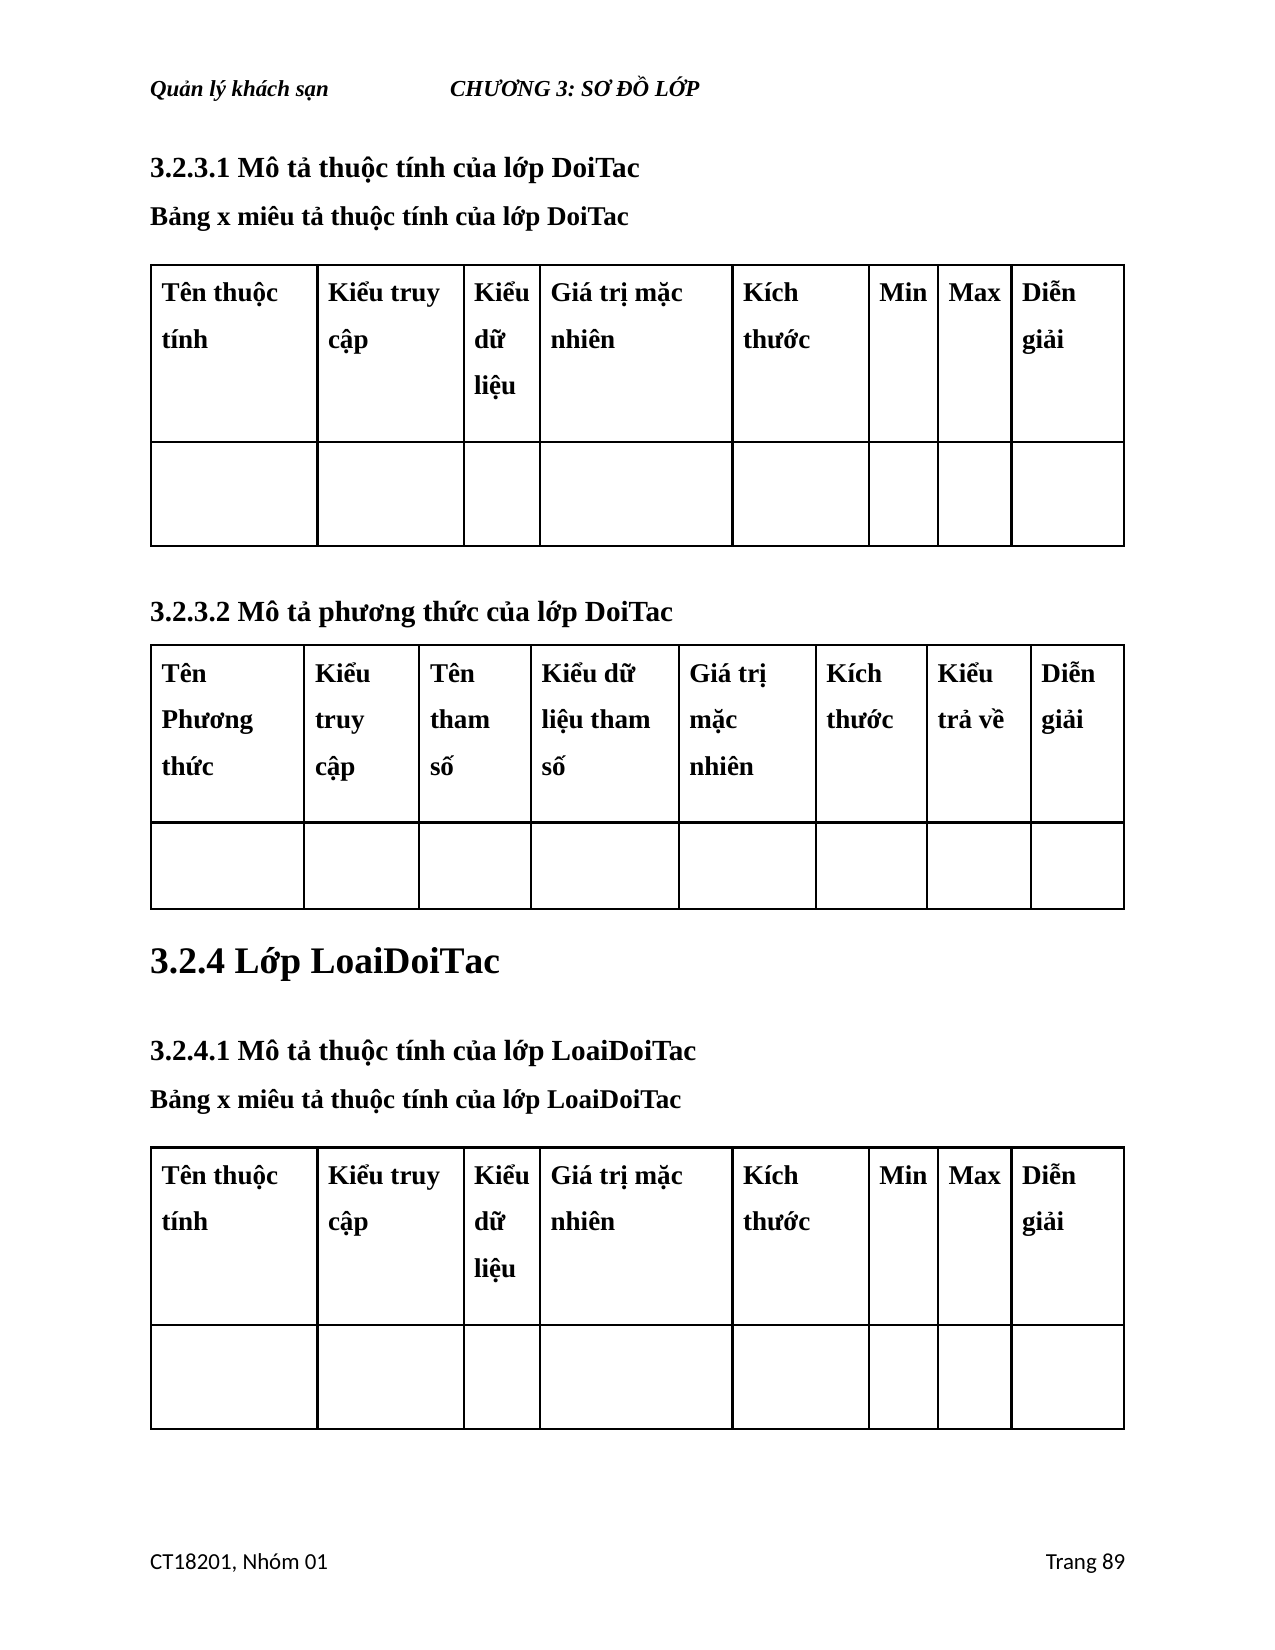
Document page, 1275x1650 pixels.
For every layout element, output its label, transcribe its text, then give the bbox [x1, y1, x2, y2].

table_header Kiểu dữ liệu [465, 266, 539, 441]
table_cell [305, 824, 418, 908]
table_header Diễn giải [1013, 266, 1123, 441]
table_cell [420, 824, 530, 908]
table_header Giá trị mặc nhiên [680, 646, 815, 821]
table_cell [541, 443, 731, 545]
table_cell [532, 824, 678, 908]
table_header Kiểu truy cập [305, 646, 418, 821]
table_header Giá trị mặc nhiên [541, 1149, 731, 1323]
table_cell [1032, 824, 1123, 908]
subtitle 3.2.4 Lớp LoaiDoiTac [150, 939, 1125, 982]
table_header Tên Phương thức [152, 646, 303, 821]
table_cell [939, 1326, 1010, 1428]
table_header Diễn giải [1032, 646, 1123, 821]
table_cell [541, 1326, 731, 1428]
table_header Tên thuộc tính [152, 1149, 316, 1323]
table_header Kích thước [817, 646, 926, 821]
table_cell [939, 443, 1010, 545]
table_cell [928, 824, 1030, 908]
subtitle 3.2.4.1 Mô tả thuộc tính của lớp LoaiDoiTac [150, 1033, 1125, 1066]
table_cell [465, 443, 539, 545]
table_header Max [939, 266, 1010, 441]
table_header Tên tham số [420, 646, 530, 821]
table_header Kiểu truy cập [319, 266, 463, 441]
table_header Diễn giải [1013, 1149, 1123, 1323]
table_header Giá trị mặc nhiên [541, 266, 731, 441]
table_cell [152, 824, 303, 908]
table_header Kiểu dữ liệu tham số [532, 646, 678, 821]
table_cell [734, 1326, 868, 1428]
table_header Min [870, 1149, 937, 1323]
table_cell [152, 443, 316, 545]
table_cell [152, 1326, 316, 1428]
text Bảng x miêu tả thuộc tính của lớp LoaiDoiTac [150, 1083, 1125, 1114]
table_cell [870, 1326, 937, 1428]
table_cell [680, 824, 815, 908]
table_header Kiểu dữ liệu [465, 1149, 539, 1323]
table_cell [1013, 443, 1123, 545]
subtitle 3.2.3.1 Mô tả thuộc tính của lớp DoiTac [150, 150, 1125, 183]
text Bảng x miêu tả thuộc tính của lớp DoiTac [150, 200, 1125, 231]
table_header Kích thước [734, 266, 868, 441]
table_header Min [870, 266, 937, 441]
table_cell [319, 1326, 463, 1428]
table_header Kích thước [734, 1149, 868, 1323]
table_cell [465, 1326, 539, 1428]
table_cell [319, 443, 463, 545]
table_cell [734, 443, 868, 545]
table_header Kiểu truy cập [319, 1149, 463, 1323]
table_header Max [939, 1149, 1010, 1323]
table_cell [817, 824, 926, 908]
subtitle 3.2.3.2 Mô tả phương thức của lớp DoiTac [150, 594, 1125, 627]
table_header Tên thuộc tính [152, 266, 316, 441]
table_cell [870, 443, 937, 545]
table_cell [1013, 1326, 1123, 1428]
table_header Kiểu trả về [928, 646, 1030, 821]
